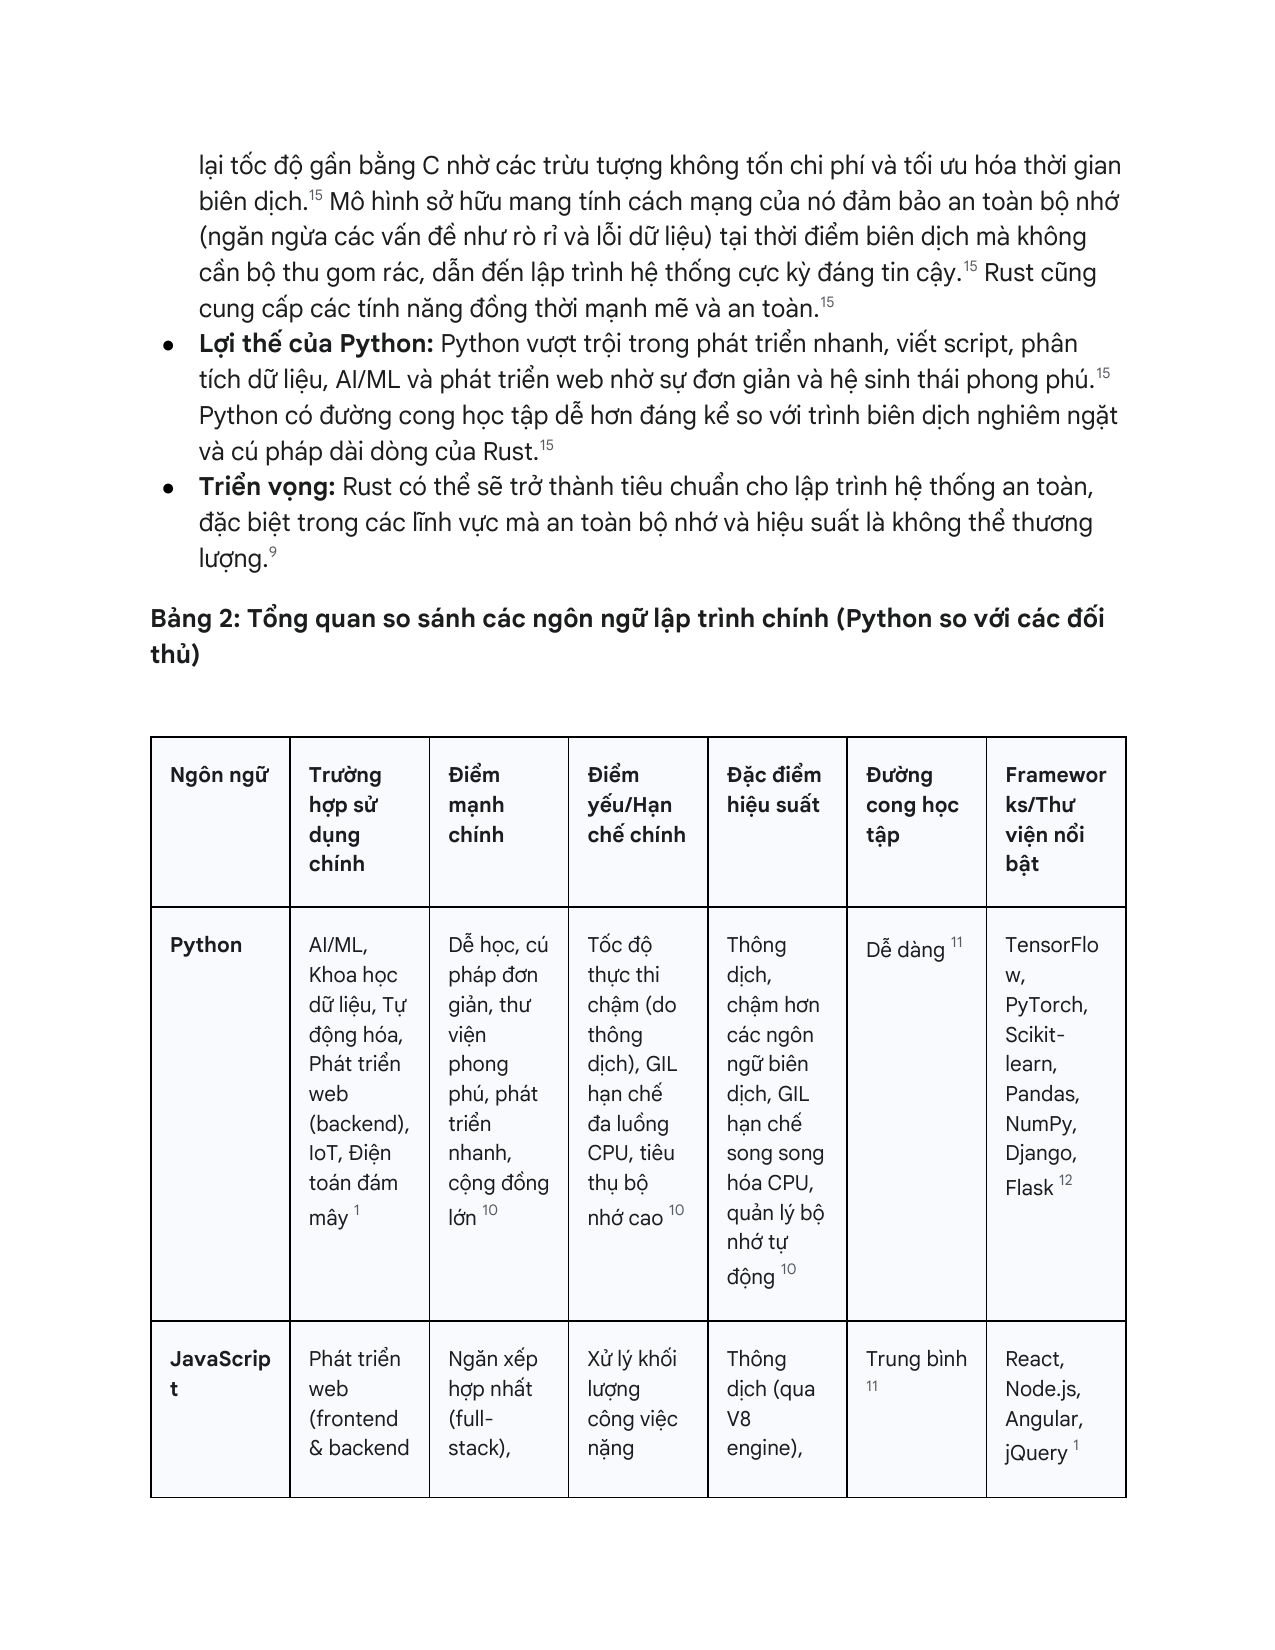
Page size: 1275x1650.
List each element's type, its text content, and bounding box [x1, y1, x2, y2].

table_cell Dễ học, cú pháp đơn giản, thư viện phong phú, phát triển nhanh, cộng đồng lớn 10 [430, 908, 568, 1320]
table_cell Trung bình 11 [848, 1322, 986, 1496]
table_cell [430, 1322, 568, 1496]
text Bảng 2: Tổng quan so sánh các ngôn ngữ lập trình chính (Python so với các đối thủ) [150, 604, 1125, 671]
table_header Trường hợp sử dụng chính [291, 738, 429, 906]
table_header Điểm mạnh chính [430, 738, 568, 906]
table_cell Dễ dàng 11 [848, 908, 986, 1320]
table_cell Tốc độ thực thi chậm (do thông dịch), GIL hạn chế đa luồng CPU, tiêu thụ bộ nhớ cao 10 [569, 908, 707, 1320]
table_header Đường cong học tập [848, 738, 986, 906]
table_cell Thông dịch, chậm hơn các ngôn ngữ biên dịch, GIL hạn chế song song hóa CPU, quản lý bộ nhớ tự động 10 [709, 908, 846, 1320]
table_cell TensorFlow, PyTorch, Scikit-learn, Pandas, NumPy, Django, Flask 12 [987, 908, 1125, 1320]
list Triển vọng: Rust có thể sẽ trở thành tiêu chuẩn cho lập trình hệ thống an toàn, đặc biệt trong các lĩnh vực mà an toàn bộ nhớ và hiệu suất là không thể thương lượng.9 [161, 472, 1125, 574]
table_cell JavaScript [152, 1322, 289, 1496]
list Lợi thế của Python: Python vượt trội trong phát triển nhanh, viết script, phân tích dữ liệu, AI/ML và phát triển web nhờ sự đơn giản và hệ sinh thái phong phú.15 Python có đường cong học tập dễ hơn đáng kể so với trình biên dịch nghiêm ngặt và cú pháp dài dòng của Rust.15 [161, 329, 1125, 467]
table_cell AI/ML, Khoa học dữ liệu, Tự động hóa, Phát triển web (backend), IoT, Điện toán đám mây 1 [291, 908, 429, 1320]
table_header Frameworks/Thư viện nổi bật [987, 738, 1125, 906]
table_header Điểm yếu/Hạn chế chính [569, 738, 707, 906]
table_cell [987, 1322, 1125, 1496]
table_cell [569, 1322, 707, 1496]
table_header Ngôn ngữ [152, 738, 289, 906]
table_cell Python [152, 908, 289, 1320]
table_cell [709, 1322, 846, 1496]
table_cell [291, 1322, 429, 1496]
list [161, 150, 1125, 324]
table_header Đặc điểm hiệu suất [709, 738, 846, 906]
